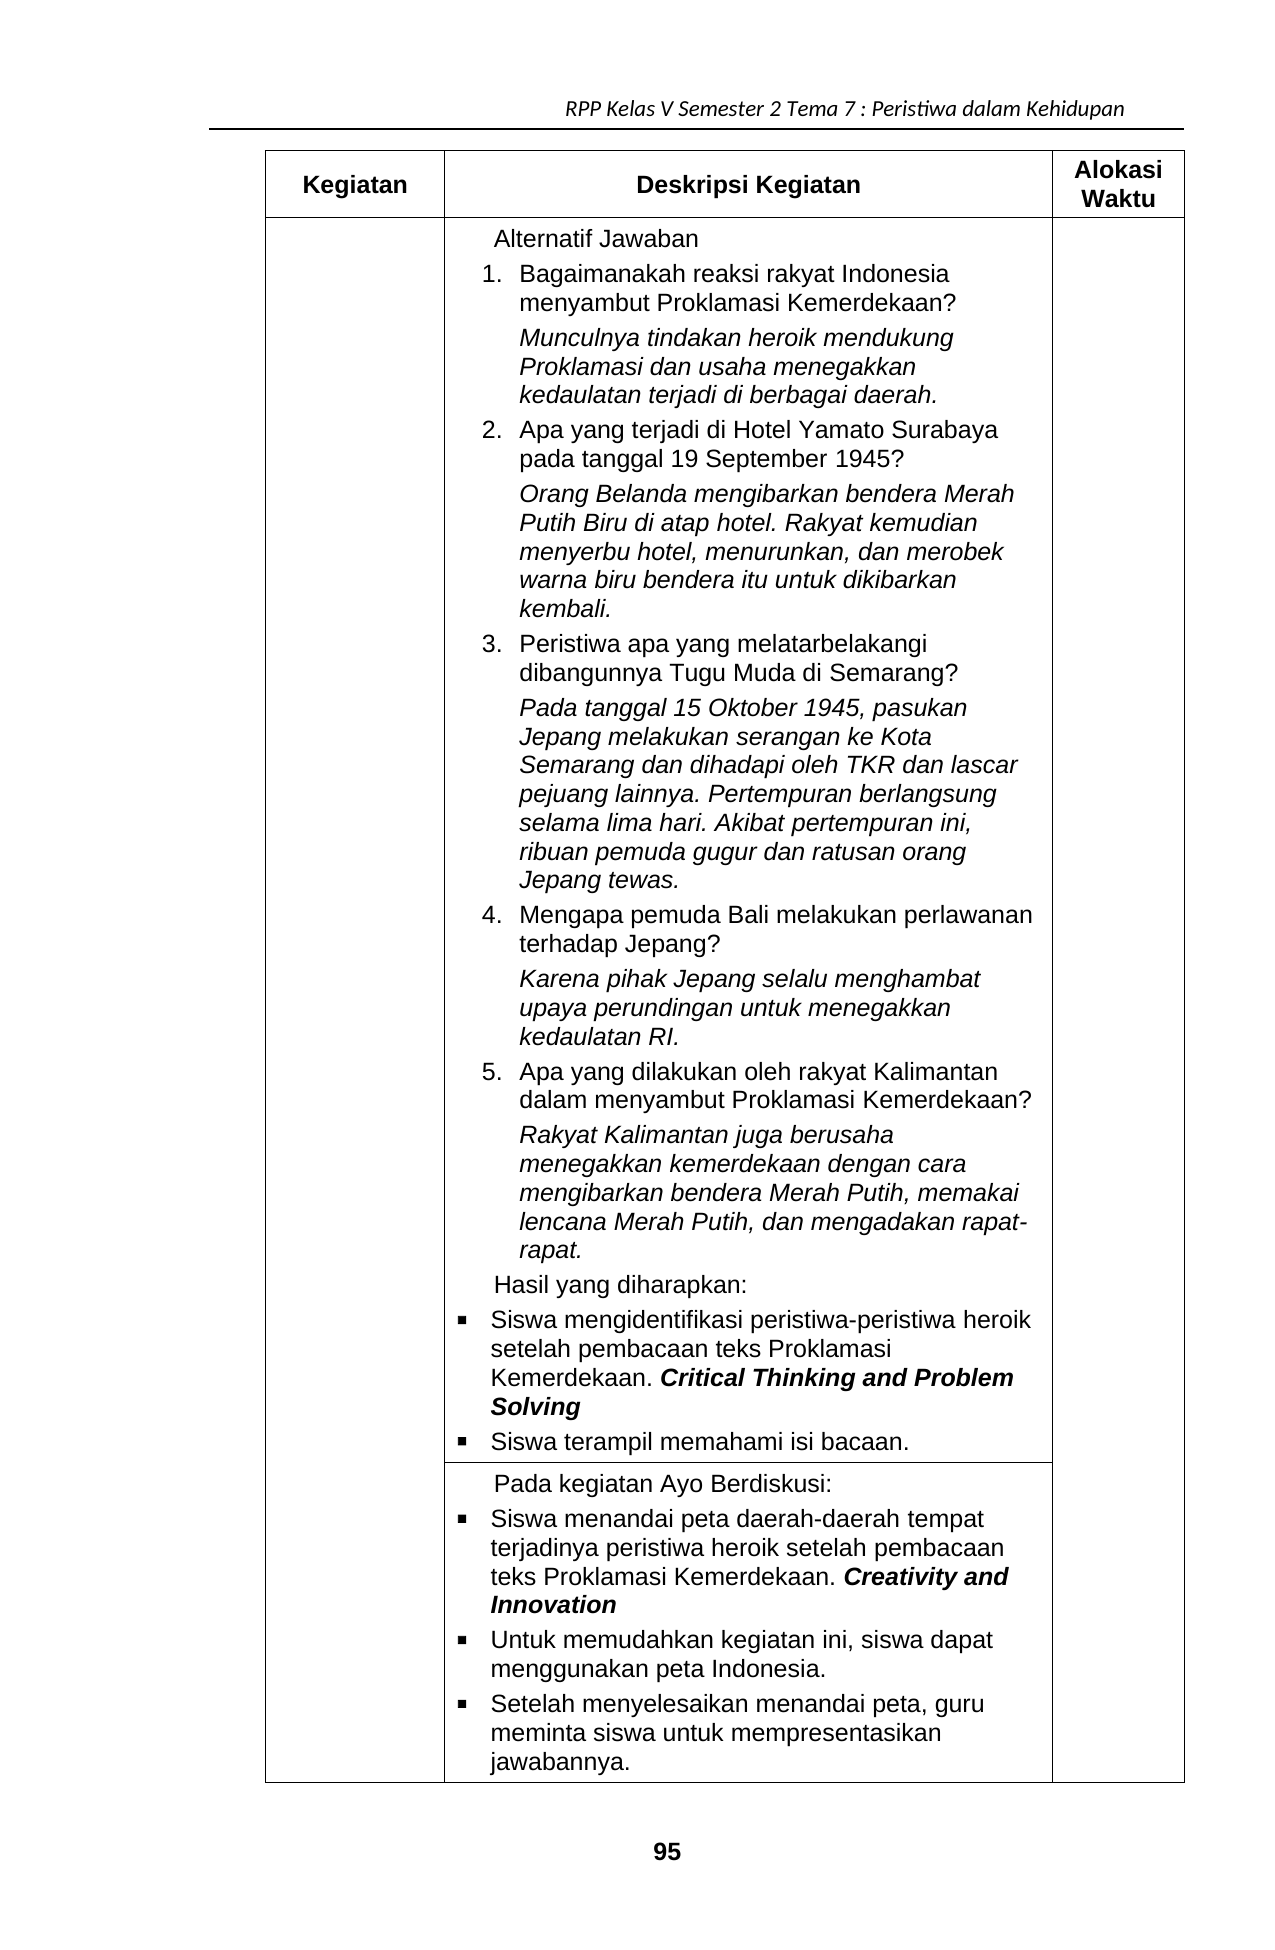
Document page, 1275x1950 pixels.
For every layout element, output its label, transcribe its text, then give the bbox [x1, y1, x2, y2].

table_header Alokasi Waktu [1053, 151, 1184, 217]
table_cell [445, 1463, 1052, 1782]
table_header Deskripsi Kegiatan [445, 151, 1052, 217]
table_header Kegiatan [266, 151, 444, 217]
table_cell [445, 218, 1052, 1462]
